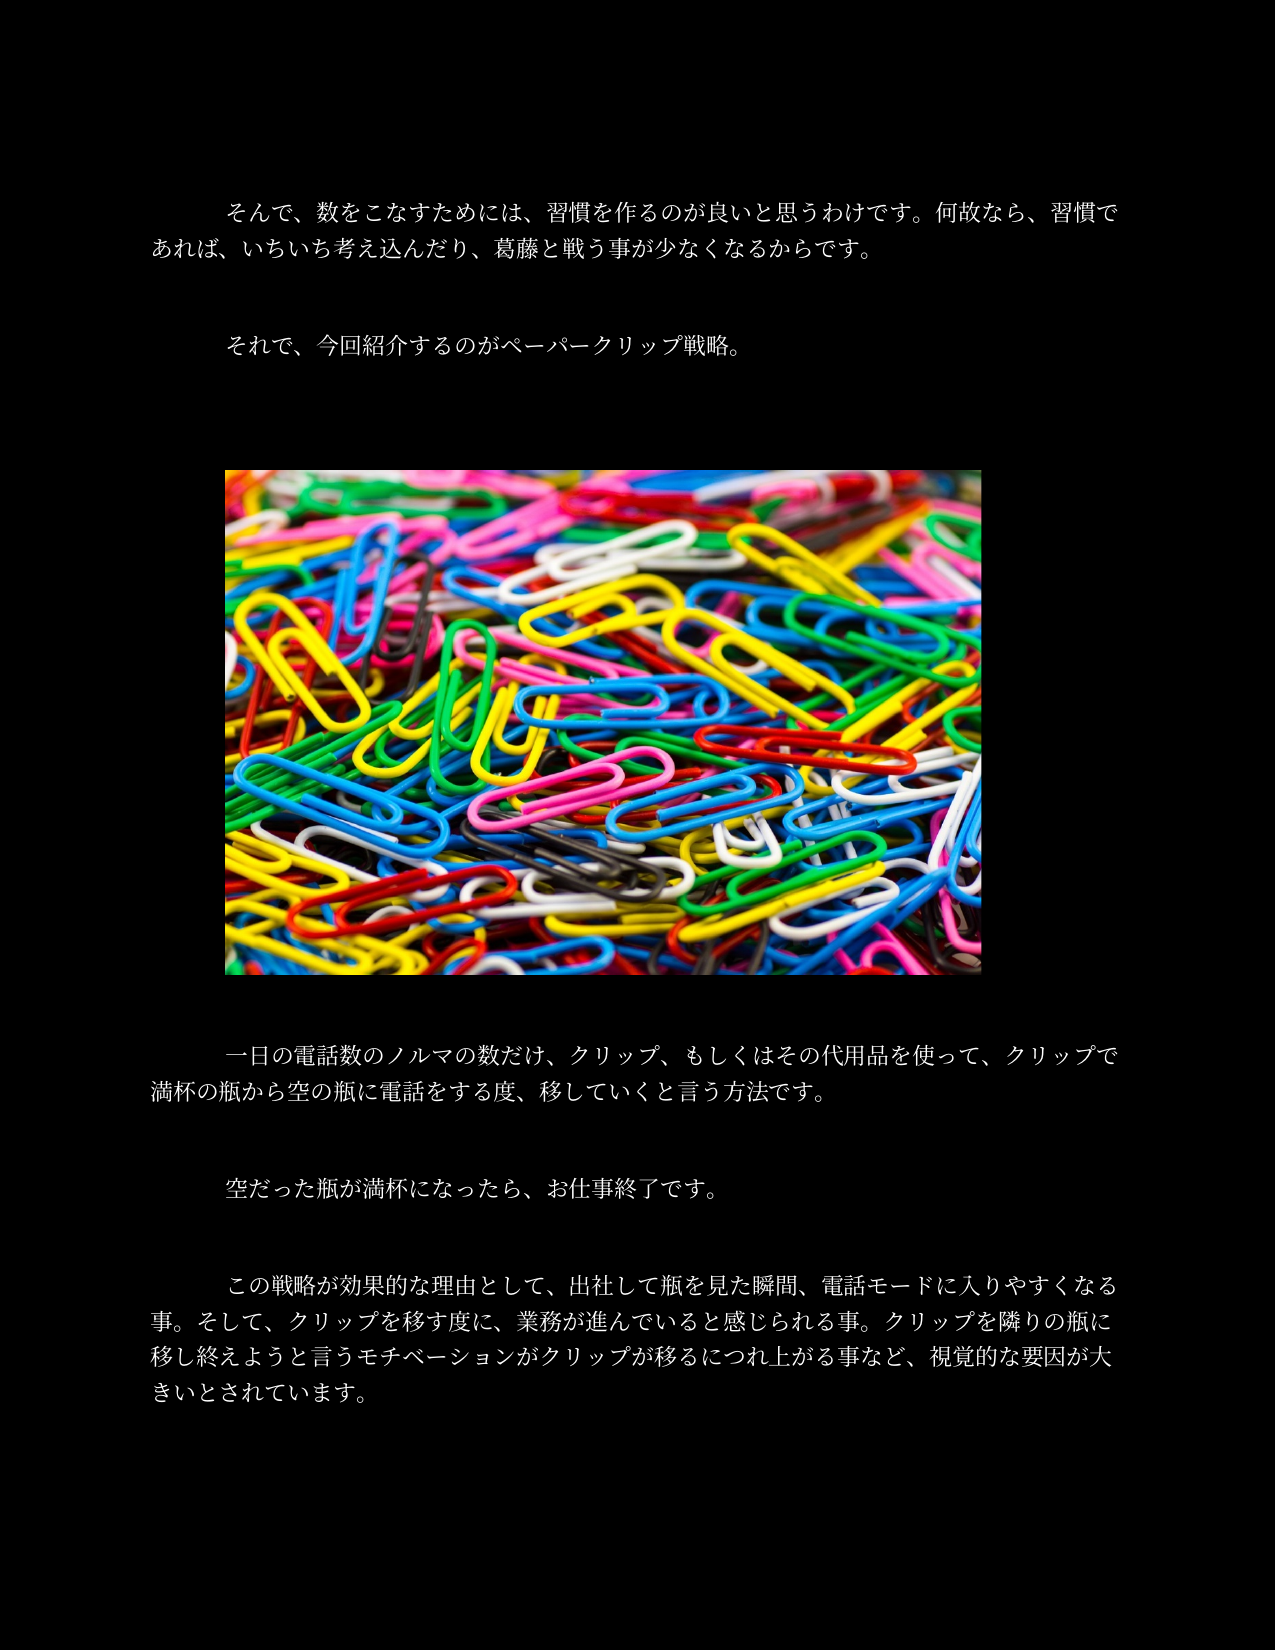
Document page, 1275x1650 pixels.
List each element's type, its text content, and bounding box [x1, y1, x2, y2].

picture [383, 809, 390, 816]
picture [225, 470, 982, 975]
text それで、今回紹介するのがペーパークリップ戦略。 [150, 328, 1125, 361]
text そんで、数をこなすためには、習慣を作るのが良いと思うわけです。何故なら、習慣であれば、いちいち考え込んだり、葛藤と戦う事が少なくなるからです。 [150, 195, 1125, 263]
text この戦略が効果的な理由として、出社して瓶を見た瞬間、電話モードに入りやすくなる事。そして、クリップを移す度に、業務が進んでいると感じられる事。クリップを隣りの瓶に移し終えようと言うモチベーションがクリップが移るにつれ上がる事など、視覚的な要因が大きいとされています。 [150, 1268, 1125, 1408]
text 空だった瓶が満杯になったら、お仕事終了です。 [150, 1171, 1125, 1204]
text 一日の電話数のノルマの数だけ、クリップ、もしくはその代用品を使って、クリップで満杯の瓶から空の瓶に電話をする度、移していくと言う方法です。 [150, 1038, 1125, 1107]
picture [251, 791, 268, 798]
